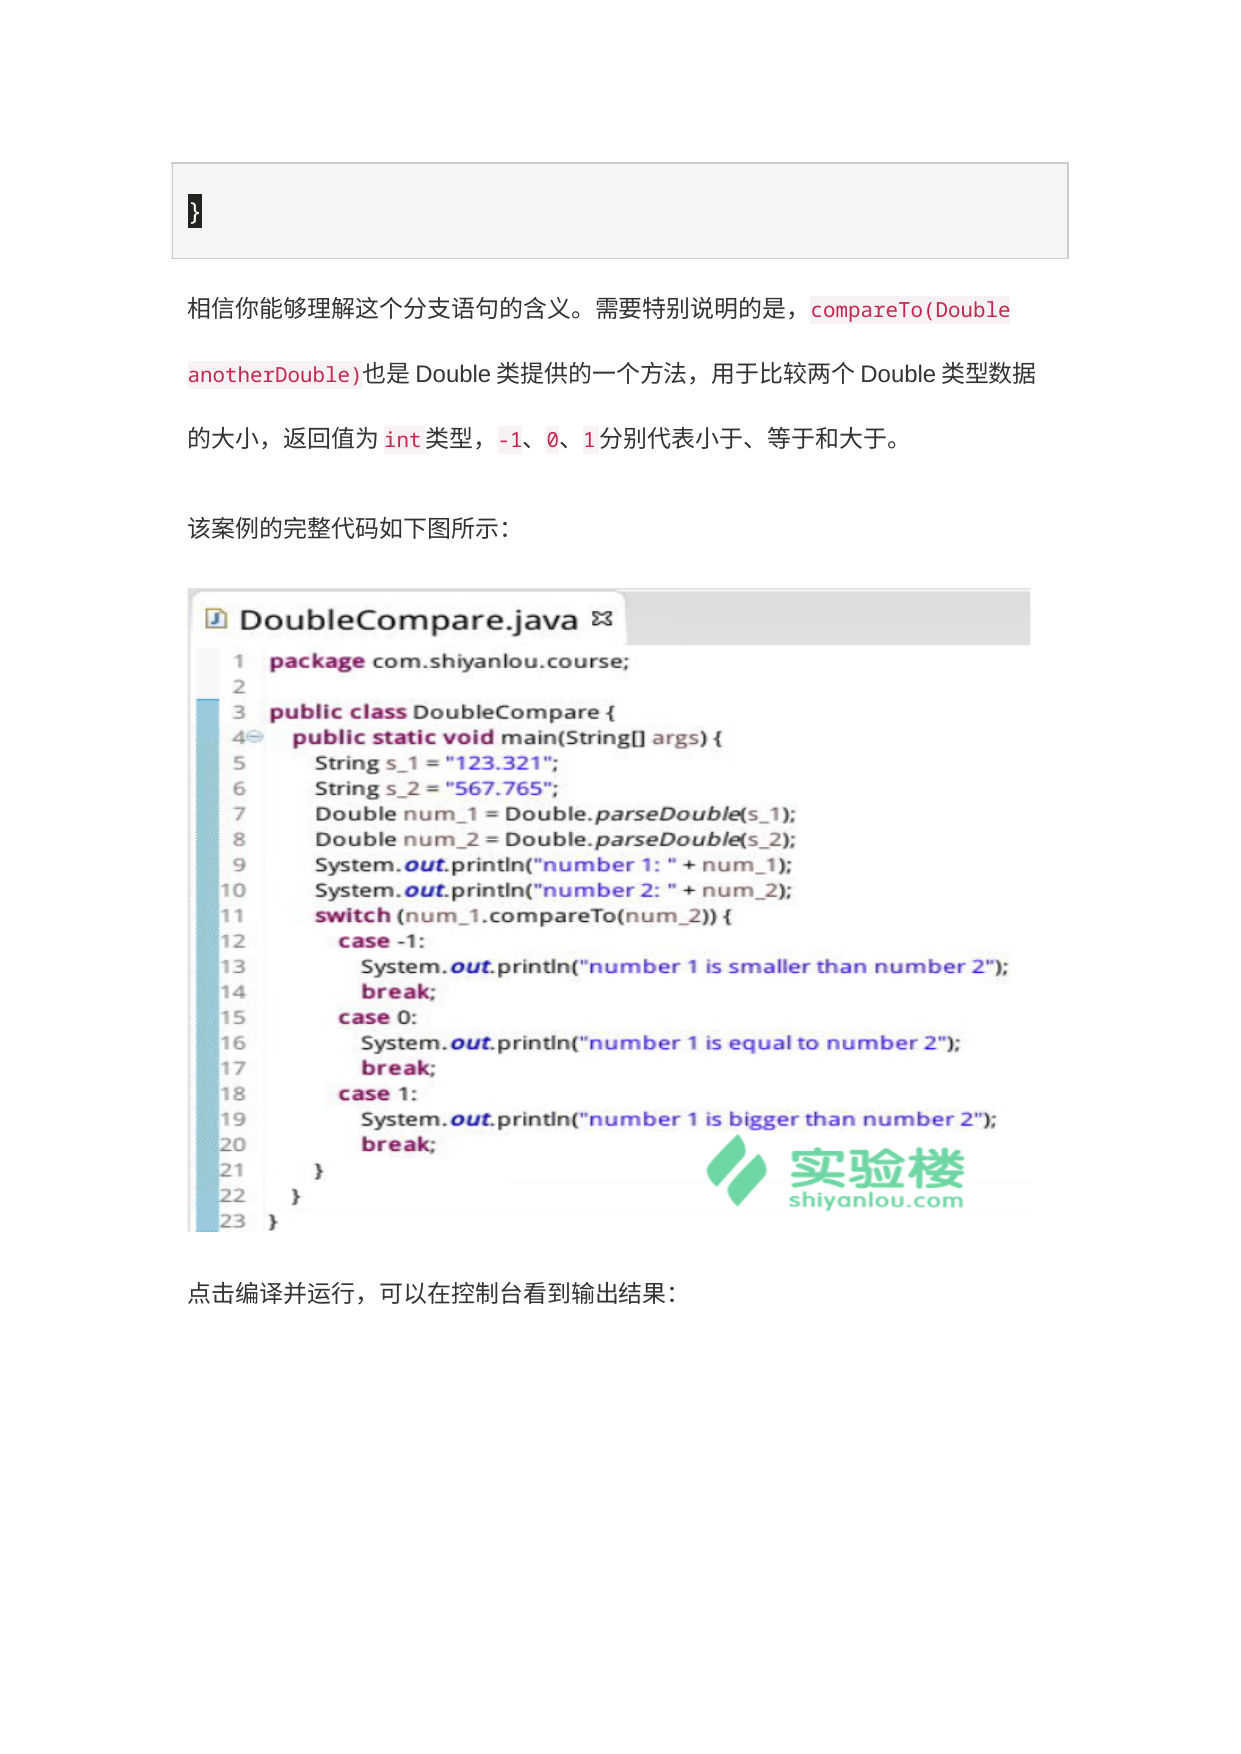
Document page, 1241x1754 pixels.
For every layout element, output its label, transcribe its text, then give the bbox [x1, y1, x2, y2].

text } [173, 164, 1067, 258]
text 相信你能够理解这个分支语句的含义。需要特别说明的是，compareTo(Double anotherDouble)也是Double类提供的一个方法，用于比较两个Double类型数据的大小，返回值为int类型，-1、0、1分别代表小于、等于和大于。 [187, 275, 1053, 470]
picture [187, 588, 1031, 1232]
text 该案例的完整代码如下图所示： [187, 495, 1053, 560]
text 点击编译并运行，可以在控制台看到输出结果： [187, 1260, 1053, 1325]
